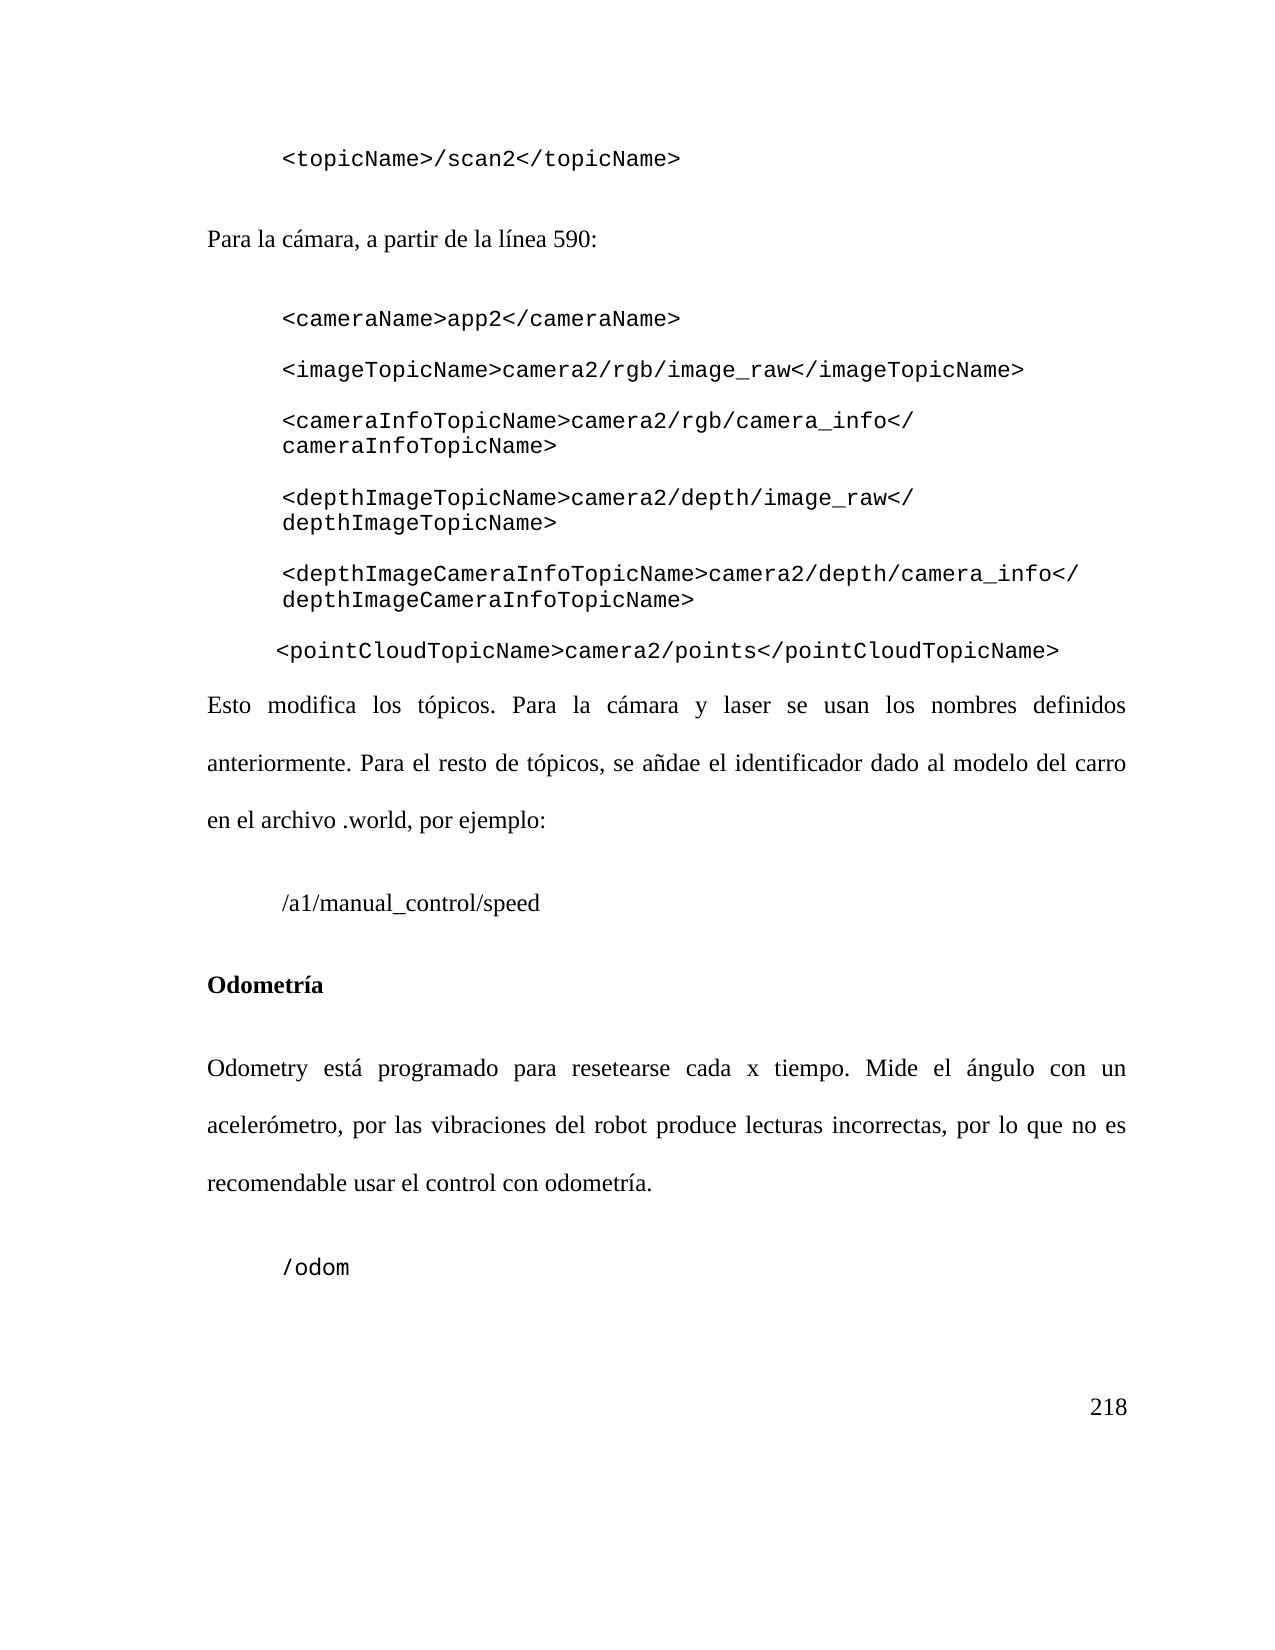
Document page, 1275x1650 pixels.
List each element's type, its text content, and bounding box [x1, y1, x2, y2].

text <depthImageTopicName>camera2/depth/image_raw</depthImageTopicName> [282, 486, 1127, 538]
text Odometry está programado para resetearse cada x tiempo. Mide el ángulo con un acelerómetro, por las vibraciones del robot produce lecturas incorrectas, por lo que no es recomendable usar el control con odometría. [207, 1053, 1127, 1197]
text <pointCloudTopicName>camera2/points</pointCloudTopicName> [207, 639, 1127, 666]
text Esto modifica los tópicos. Para la cámara y laser se usan los nombres definidos anteriormente. Para el resto de tópicos, se añdae el identificador dado al modelo del carro en el archivo .world, por ejemplo: [207, 691, 1127, 834]
text <cameraInfoTopicName>camera2/rgb/camera_info</cameraInfoTopicName> [282, 409, 1127, 461]
text Odometría [207, 971, 1127, 999]
text <depthImageCameraInfoTopicName>camera2/depth/camera_info</depthImageCameraInfoTopicName> [282, 563, 1127, 614]
text Para la cámara, a partir de la línea 590: [207, 224, 1127, 253]
text <cameraName>app2</cameraName> [207, 307, 1127, 333]
text <topicName>/scan2</topicName> [207, 148, 1127, 174]
text /a1/manual_control/speed [207, 888, 1127, 917]
text /odom [207, 1251, 1127, 1282]
text <imageTopicName>camera2/rgb/image_raw</imageTopicName> [207, 358, 1127, 384]
